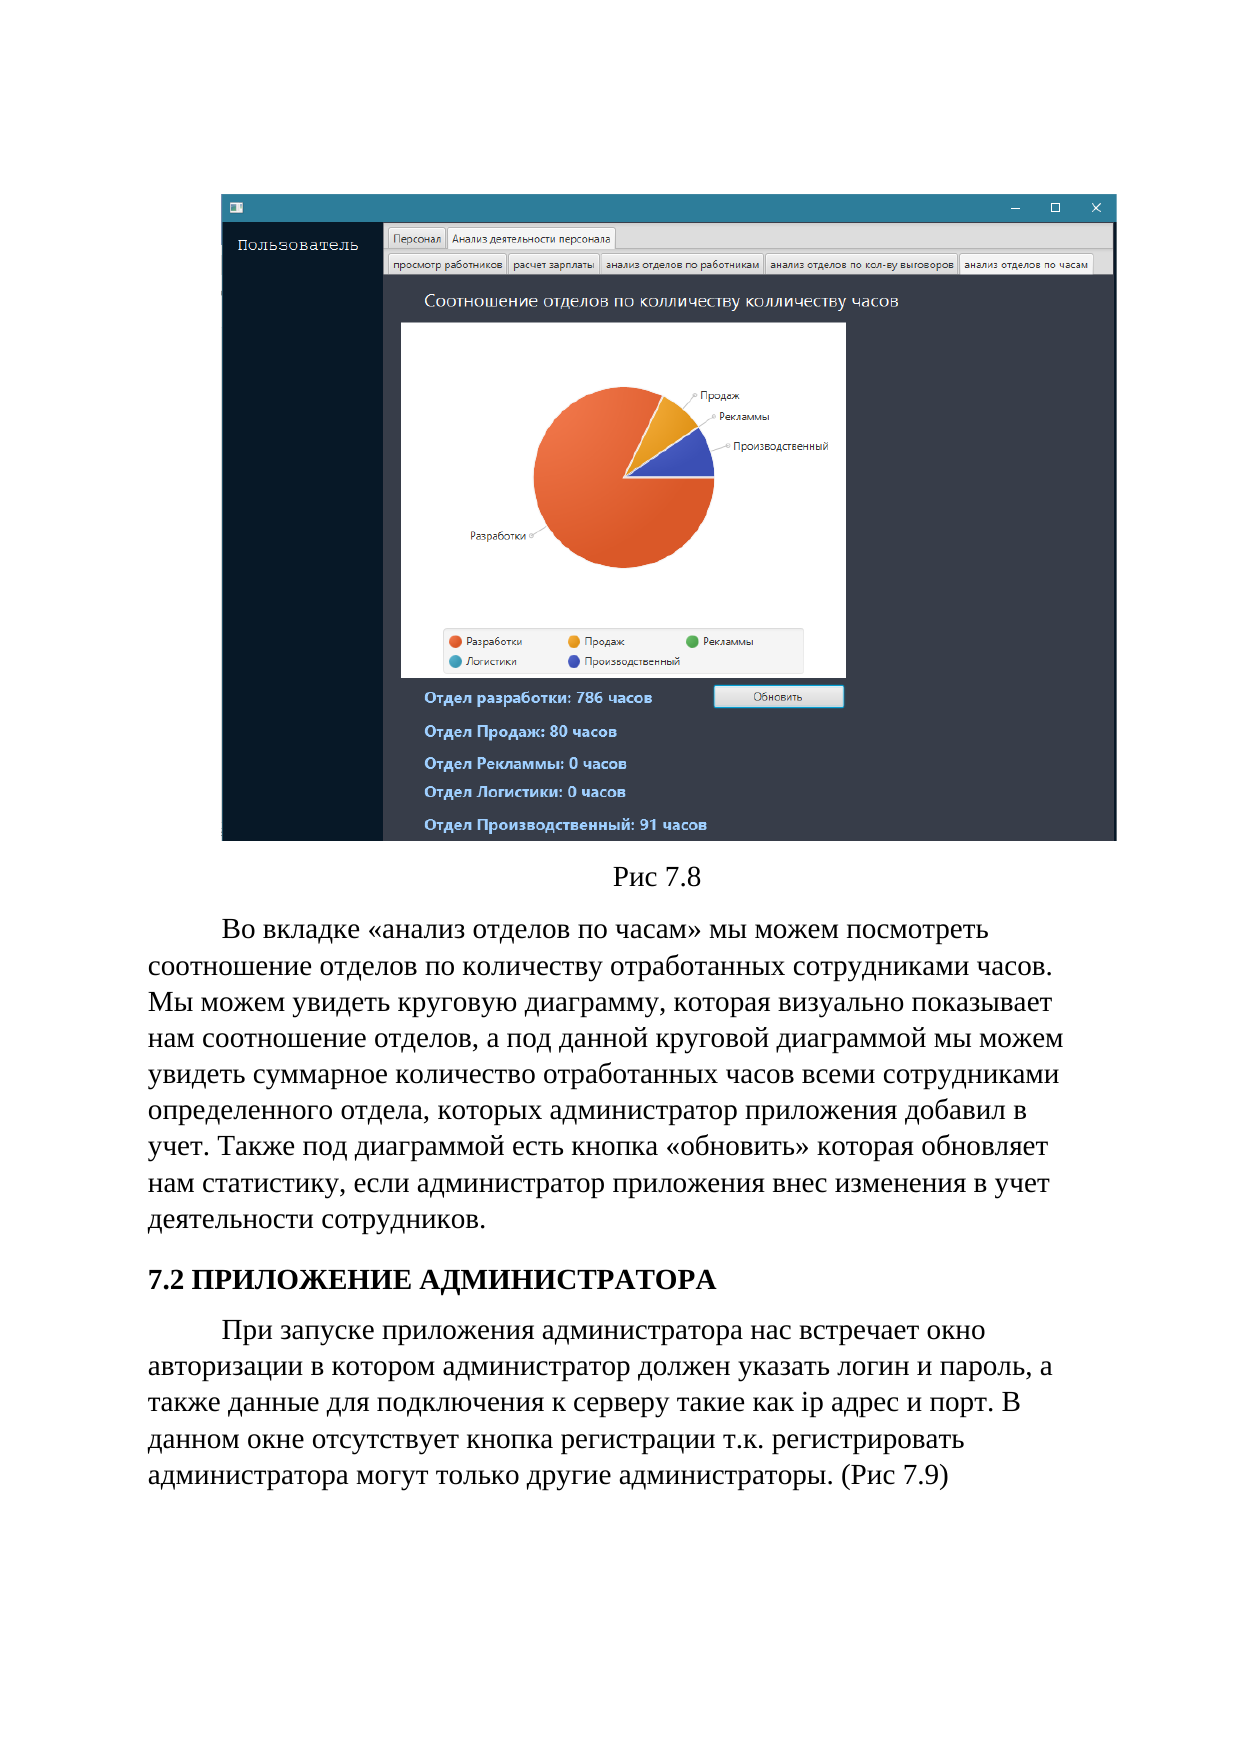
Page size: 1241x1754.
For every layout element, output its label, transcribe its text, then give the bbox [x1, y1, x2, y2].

text Рис 7.8 [148, 859, 1093, 892]
picture [221, 194, 1117, 841]
text При запуске приложения администратора нас встречает окно авторизации в котором администратор должен указать логин и пароль, а также данные для подключения к серверу такие как ip адрес и порт. В данном окне отсутствует кнопка регистрации т.к. регистрировать администратора могут только другие администраторы. (Рис 7.9) [148, 1312, 1093, 1490]
subtitle 7.2 Приложение администратора [148, 1262, 1093, 1296]
text Во вкладке «анализ отделов по часам» мы можем посмотреть соотношение отделов по количеству отработанных сотрудниками часов. Мы можем увидеть круговую диаграмму, которая визуально показывает нам соотношение отделов, а под данной круговой диаграммой мы можем увидеть суммарное количество отработанных часов всеми сотрудниками определенного отдела, которых администратор приложения добавил в учет. Также под диаграммой есть кнопка «обновить» которая обновляет нам статистику, если администратор приложения внес изменения в учет деятельности сотрудников. [148, 912, 1093, 1234]
